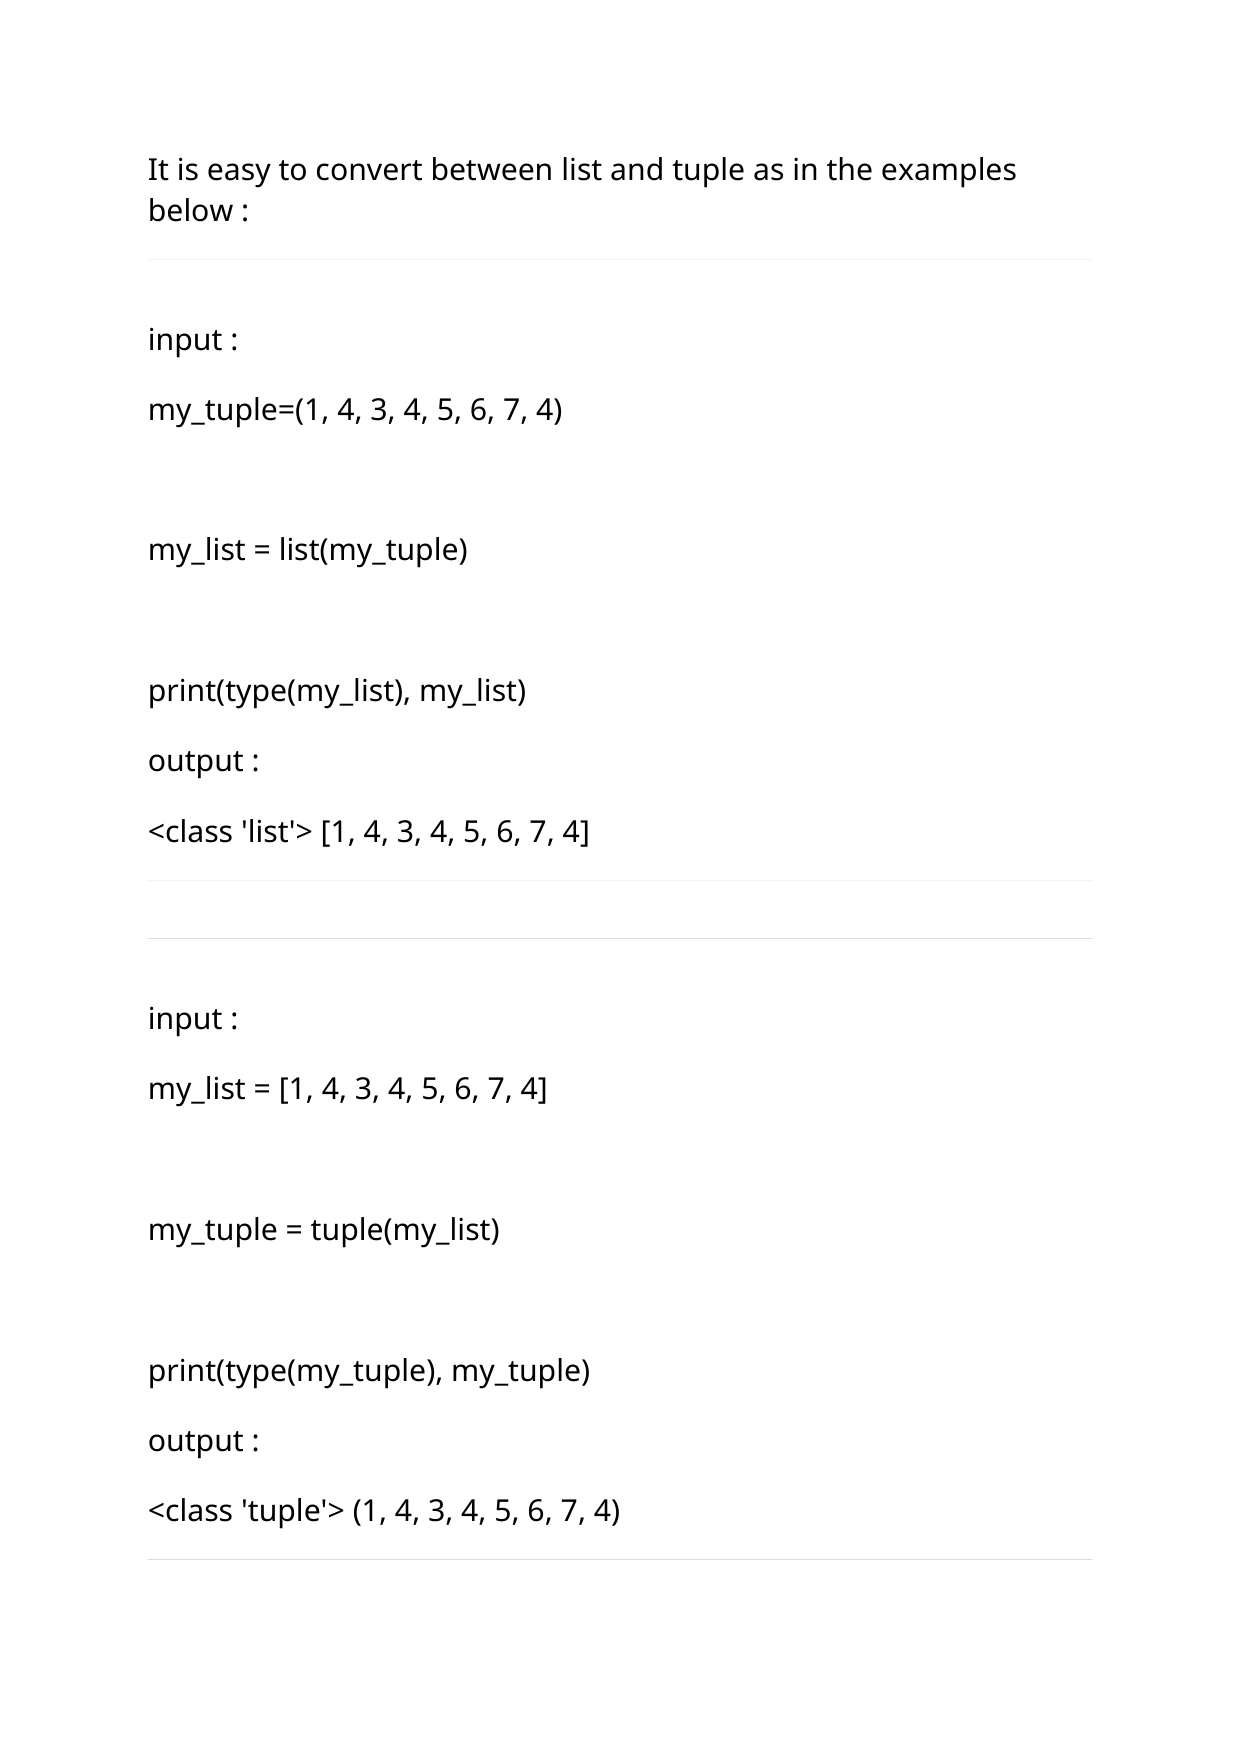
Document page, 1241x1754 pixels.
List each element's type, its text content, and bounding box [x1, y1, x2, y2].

text <class 'tuple'> (1, 4, 3, 4, 5, 6, 7, 4) [148, 1489, 1093, 1531]
text my_tuple=(1, 4, 3, 4, 5, 6, 7, 4) [148, 388, 1093, 429]
text It is easy to convert between list and tuple as in the examples below : [148, 148, 1093, 230]
text input : [148, 318, 1093, 359]
text output : [148, 1419, 1093, 1460]
text my_tuple = tuple(my_list) [148, 1208, 1093, 1249]
text my_list = [1, 4, 3, 4, 5, 6, 7, 4] [148, 1067, 1093, 1109]
text my_list = list(my_tuple) [148, 528, 1093, 570]
text input : [148, 997, 1093, 1038]
text print(type(my_tuple), my_tuple) [148, 1349, 1093, 1390]
text <class 'list'> [1, 4, 3, 4, 5, 6, 7, 4] [148, 810, 1093, 851]
text output : [148, 739, 1093, 781]
text print(type(my_list), my_list) [148, 669, 1093, 710]
